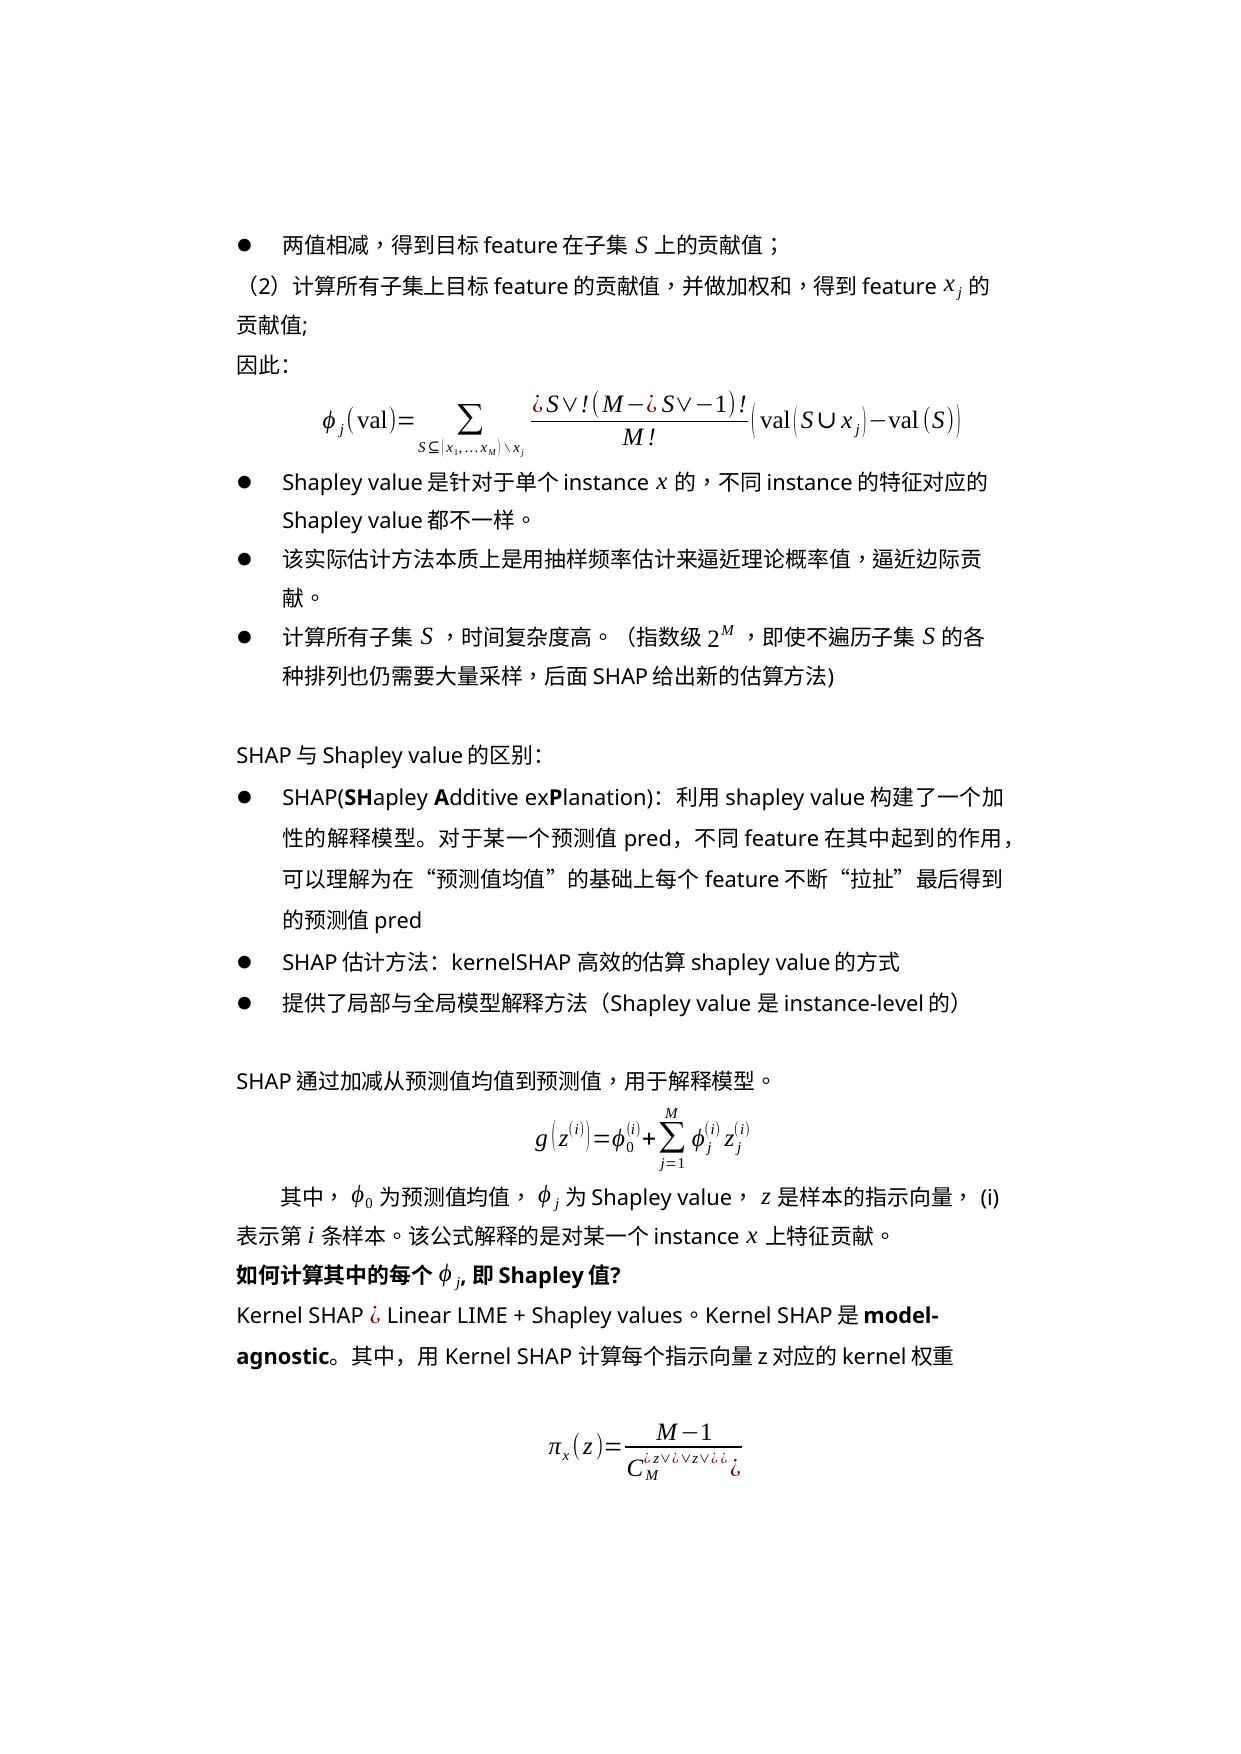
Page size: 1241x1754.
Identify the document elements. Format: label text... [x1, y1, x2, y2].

text 因此： [236, 348, 1004, 380]
text SHAP与Shapley value的区别： [236, 738, 1004, 770]
list SHAP估计方法：kernelSHAP 高效的估算shapley value的方式 [236, 945, 1004, 977]
text Kernel SHAP Linear LIME + Shapley values。Kernel SHAP是model-agnostic。其中，用 Kernel SHAP 计算每个指示向量z对应的kernel权重 [236, 1300, 1004, 1409]
text （2）计算所有子集上目标feature的贡献值，并做加权和，得到feature 的贡献值; [236, 269, 1004, 339]
text 其中， 为预测值均值， 为Shapley value， 是样本的指示向量， (i) 表示第 条样本。该公式解释的是对某一个instance 上特征贡献。 如何计算其中的每个 , 即Shapley值? [236, 1181, 1004, 1291]
list 计算所有子集 ，时间复杂度高。（指数级 ，即使不遍历子集 的各种排列也仍需要大量采样，后面SHAP给出新的估算方法) [236, 621, 1004, 691]
text SHAP通过加减从预测值均值到预测值，用于解释模型。 [236, 1066, 1004, 1096]
list 两值相减，得到目标feature在子集 上的贡献值； [236, 230, 1004, 260]
list Shapley value是针对于单个instance 的，不同instance的特征对应的Shapley value都不一样。 [236, 467, 1004, 535]
list SHAP(SHapley Additive exPlanation)：利用shapley value构建了一个加性的解释模型。对于某一个预测值pred，不同feature在其中起到的作用，可以理解为在“预测值均值”的基础上每个feature不断“拉扯”最后得到的预测值pred [236, 780, 1004, 935]
list 该实际估计方法本质上是用抽样频率估计来逼近理论概率值，逼近边际贡献。 [236, 544, 1004, 612]
list 提供了局部与全局模型解释方法（Shapley value 是 instance-level的） [236, 986, 1004, 1018]
